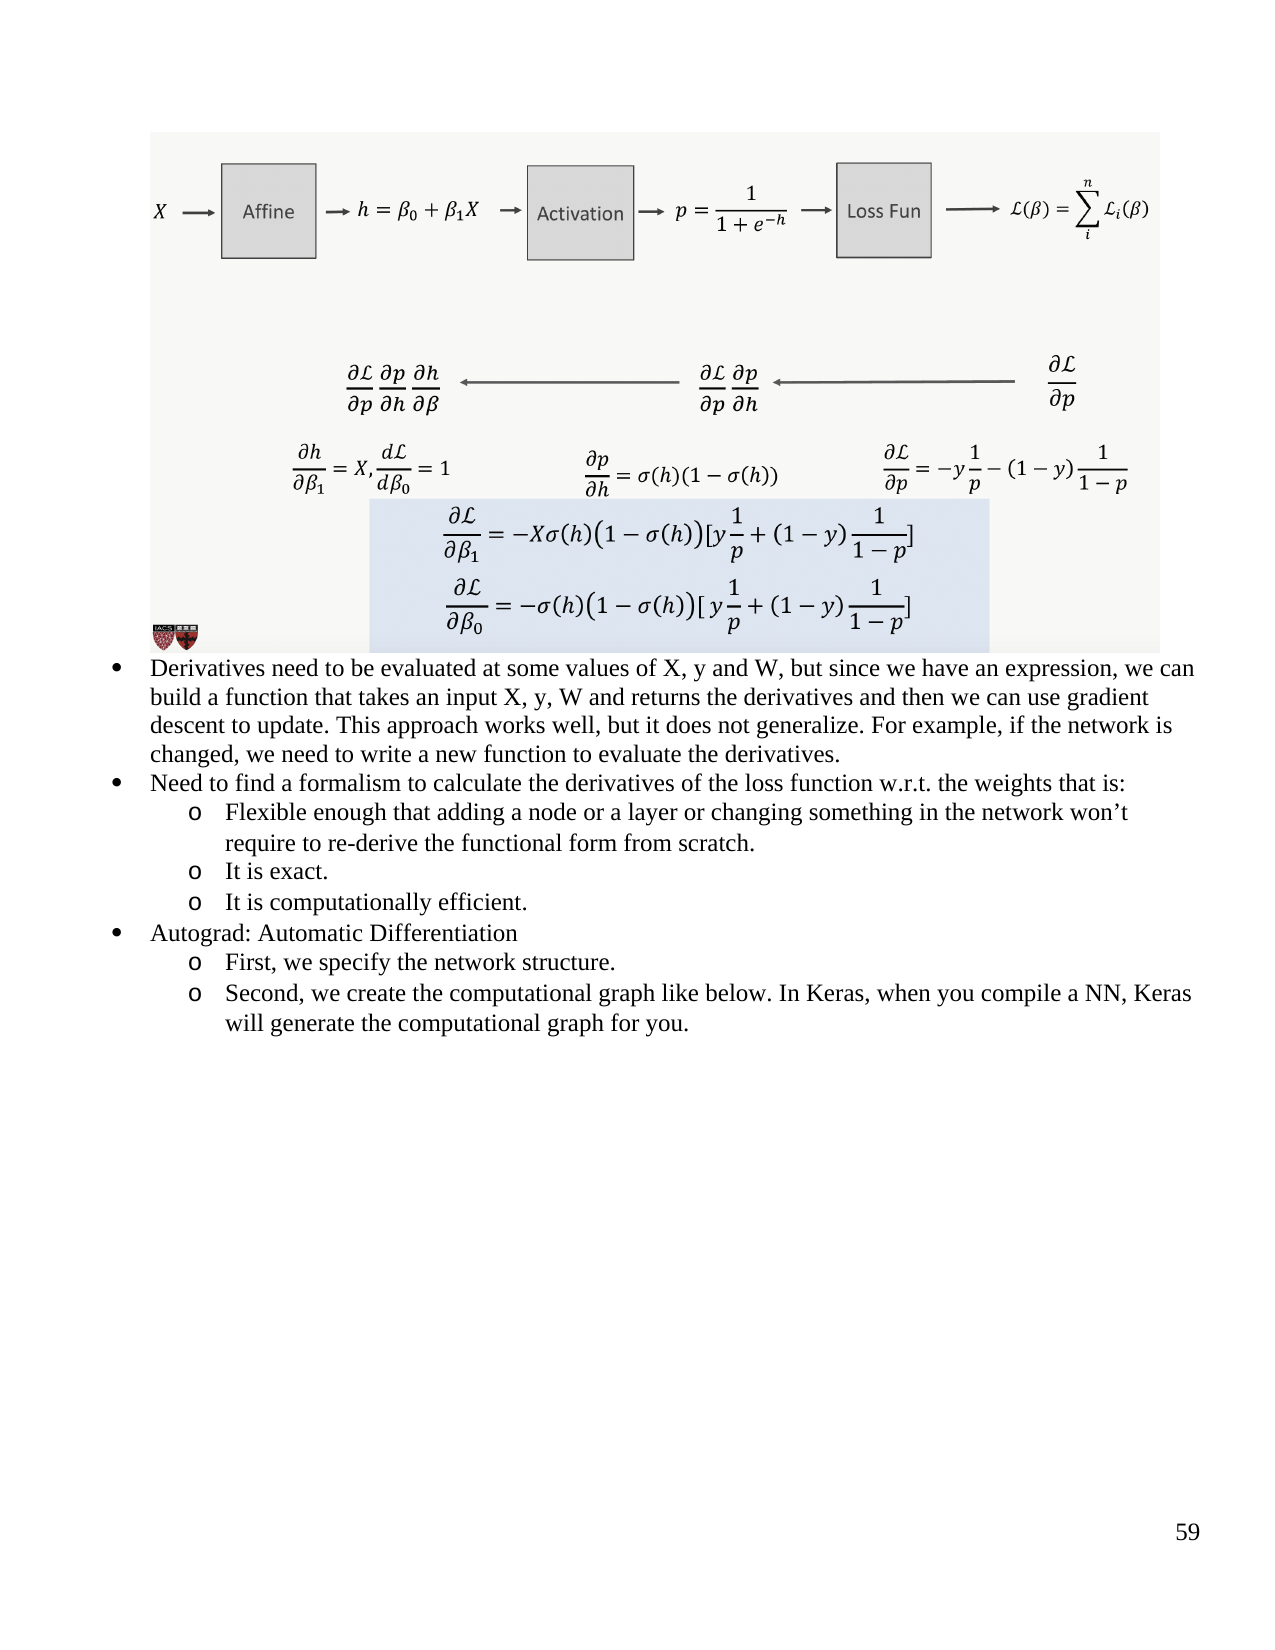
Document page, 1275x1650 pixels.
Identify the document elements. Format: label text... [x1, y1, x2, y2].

list First, we specify the network structure. [187, 947, 1200, 978]
picture [150, 132, 1160, 653]
list Autograd: Automatic Differentiation [112, 918, 1200, 947]
list It is exact. [187, 856, 1200, 887]
list Derivatives need to be evaluated at some values of X, y and W, but since we have an expression, we can build a function that takes an input X, y, W and returns the derivatives and then we can use gradient descent to update. This approach works well, but it does not generalize. For example, if the network is changed, we need to write a new function to evaluate the derivatives. [112, 653, 1200, 768]
list Second, we create the computational graph like below. In Keras, when you compile a NN, Keras will generate the computational graph for you. [187, 978, 1200, 1037]
list Need to find a formalism to calculate the derivatives of the loss function w.r.t. the weights that is: [112, 768, 1200, 797]
list Flexible enough that adding a node or a layer or changing something in the network won’t require to re-derive the functional form from scratch. [187, 797, 1200, 856]
list It is computationally efficient. [187, 887, 1200, 918]
